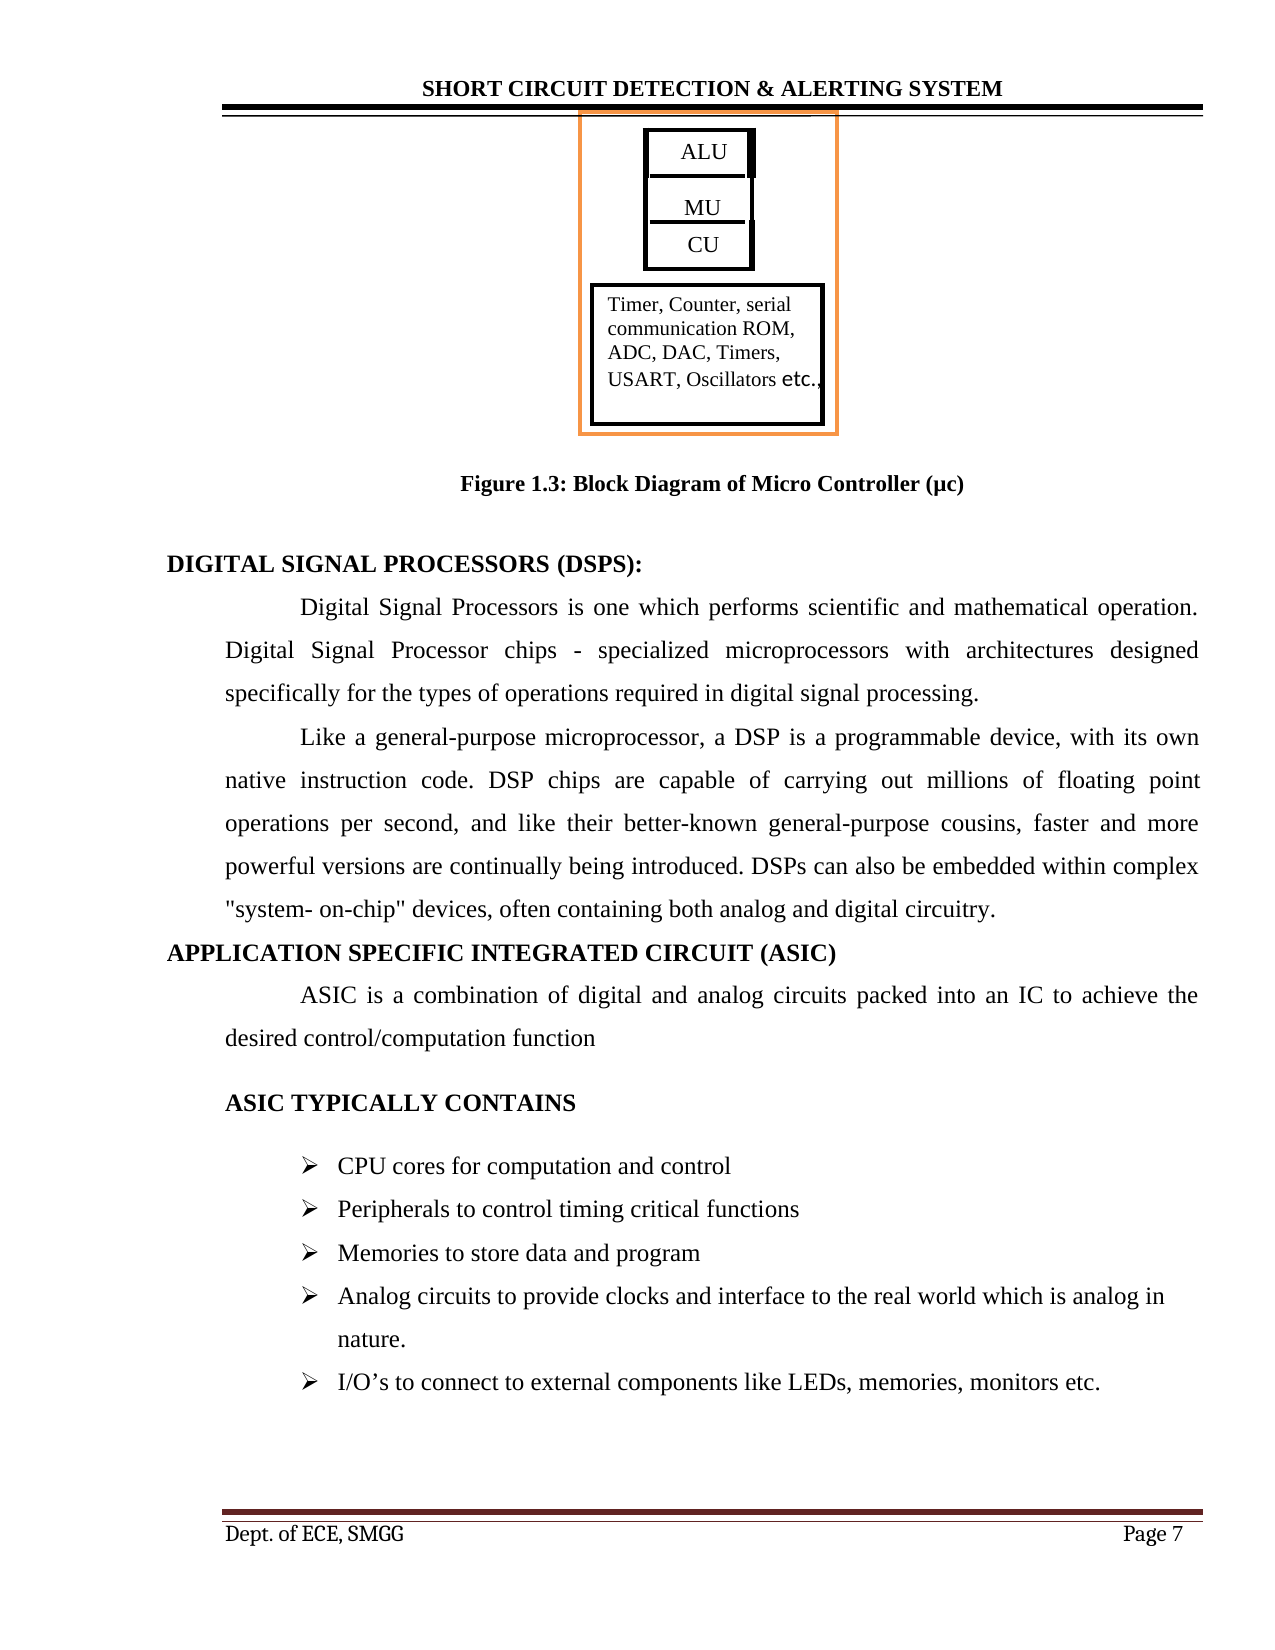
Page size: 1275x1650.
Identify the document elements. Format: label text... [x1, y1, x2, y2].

list Memories to store data and program [300, 1238, 1233, 1266]
text ASIC is a combination of digital and analog circuits packed into an IC to achieve the desired control/computation function [225, 980, 1200, 1052]
text Digital Signal Processors is one which performs scientific and mathematical operation. Digital Signal Processor chips - specialized microprocessors with architectures designed specifically for the types of operations required in digital signal processing. [225, 592, 1200, 707]
list Analog circuits to provide clocks and interface to the real world which is analog in nature. [300, 1281, 1200, 1353]
table_cell MU [648, 174, 750, 219]
subtitle APPLICATION SPECIFIC INTEGRATED CIRCUIT (ASIC) [150, 938, 1233, 966]
text Figure 1.3: Block Diagram of Micro Controller (µc) [460, 470, 1233, 496]
table_cell CU [648, 220, 749, 266]
list I/O’s to connect to external components like LEDs, memories, monitors etc. [300, 1367, 1233, 1396]
list Peripherals to control timing critical functions [300, 1194, 1233, 1223]
text Like a general-purpose microprocessor, a DSP is a programmable device, with its own native instruction code. DSP chips are capable of carrying out millions of floating point operations per second, and like their better-known general-purpose cousins, faster and more powerful versions are continually being introduced. DSPs can also be embedded within complex "system- on-chip" devices, often containing both analog and digital circuitry. [225, 722, 1200, 923]
subtitle ASIC TYPICALLY CONTAINS [225, 1088, 1233, 1117]
subtitle DIGITAL SIGNAL PROCESSORS (DSPS): [150, 549, 1233, 578]
table_header ALU [649, 132, 747, 174]
list CPU cores for computation and control [300, 1151, 1233, 1180]
